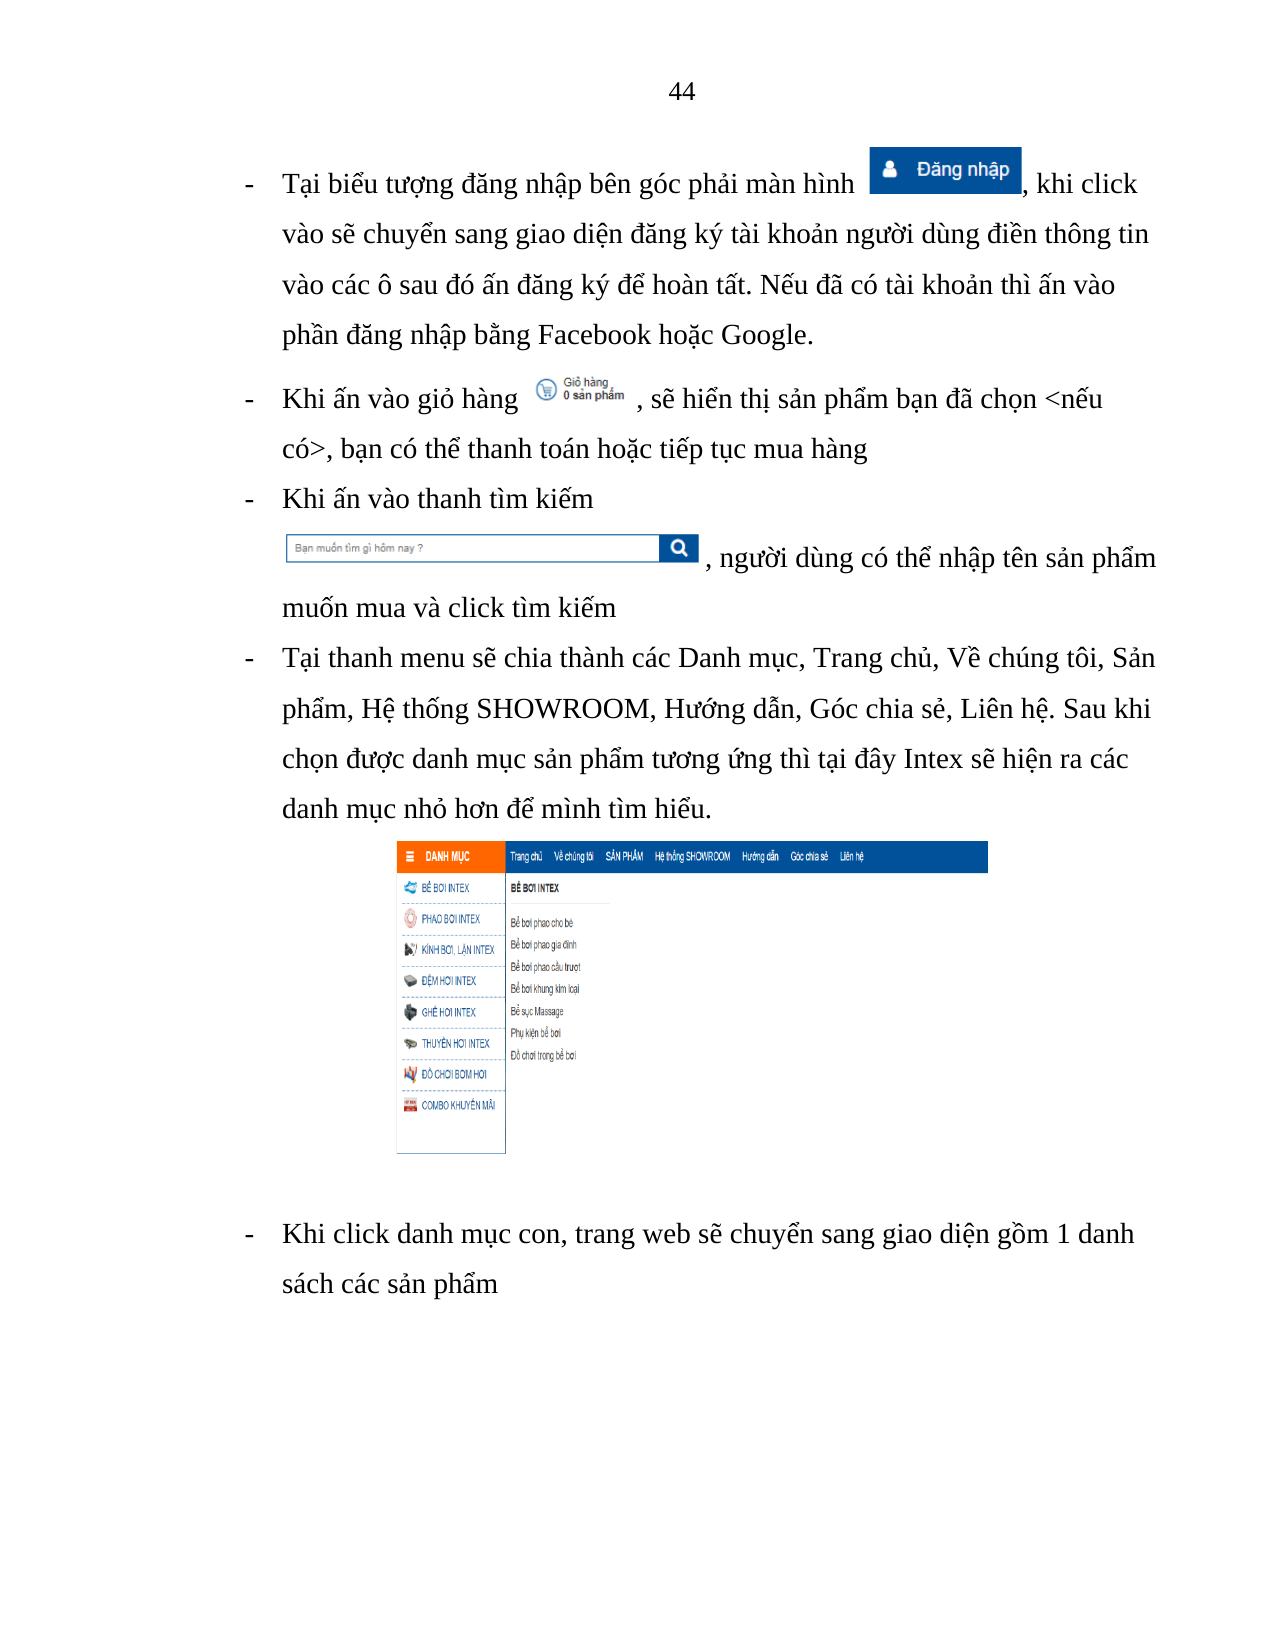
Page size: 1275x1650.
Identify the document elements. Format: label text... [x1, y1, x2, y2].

picture [525, 367, 629, 409]
picture [281, 531, 705, 568]
list Tại biểu tượng đăng nhập bên góc phải màn hình , khi click vào sẽ chuyển sang giao diện đăng ký tài khoản người dùng điền thông tin vào các ô sau đó ấn đăng ký để hoàn tất. Nếu đã có tài khoản thì ấn vào phần đăng nhập bằng Facebook hoặc Google. [244, 148, 1157, 351]
picture [869, 147, 1022, 194]
list Khi click danh mục con, trang web sẽ chuyển sang giao diện gồm 1 danh sách các sản phẩm [244, 1216, 1157, 1300]
list Khi ấn vào giỏ hàng , sẽ hiển thị sản phẩm bạn đã chọn <nếu có>, bạn có thể thanh toán hoặc tiếp tục mua hàng [244, 367, 1157, 465]
list Khi ấn vào thanh tìm kiếm [244, 481, 1157, 515]
list Tại thanh menu sẽ chia thành các Danh mục, Trang chủ, Về chúng tôi, Sản phẩm, Hệ thống SHOWROOM, Hướng dẫn, Góc chia sẻ, Liên hệ. Sau khi chọn được danh mục sản phẩm tương ứng thì tại đây Intex sẽ hiện ra các danh mục nhỏ hơn để mình tìm hiểu. [244, 641, 1157, 825]
picture [396, 841, 988, 1154]
list , người dùng có thể nhập tên sản phẩm muốn mua và click tìm kiếm [282, 532, 1157, 624]
